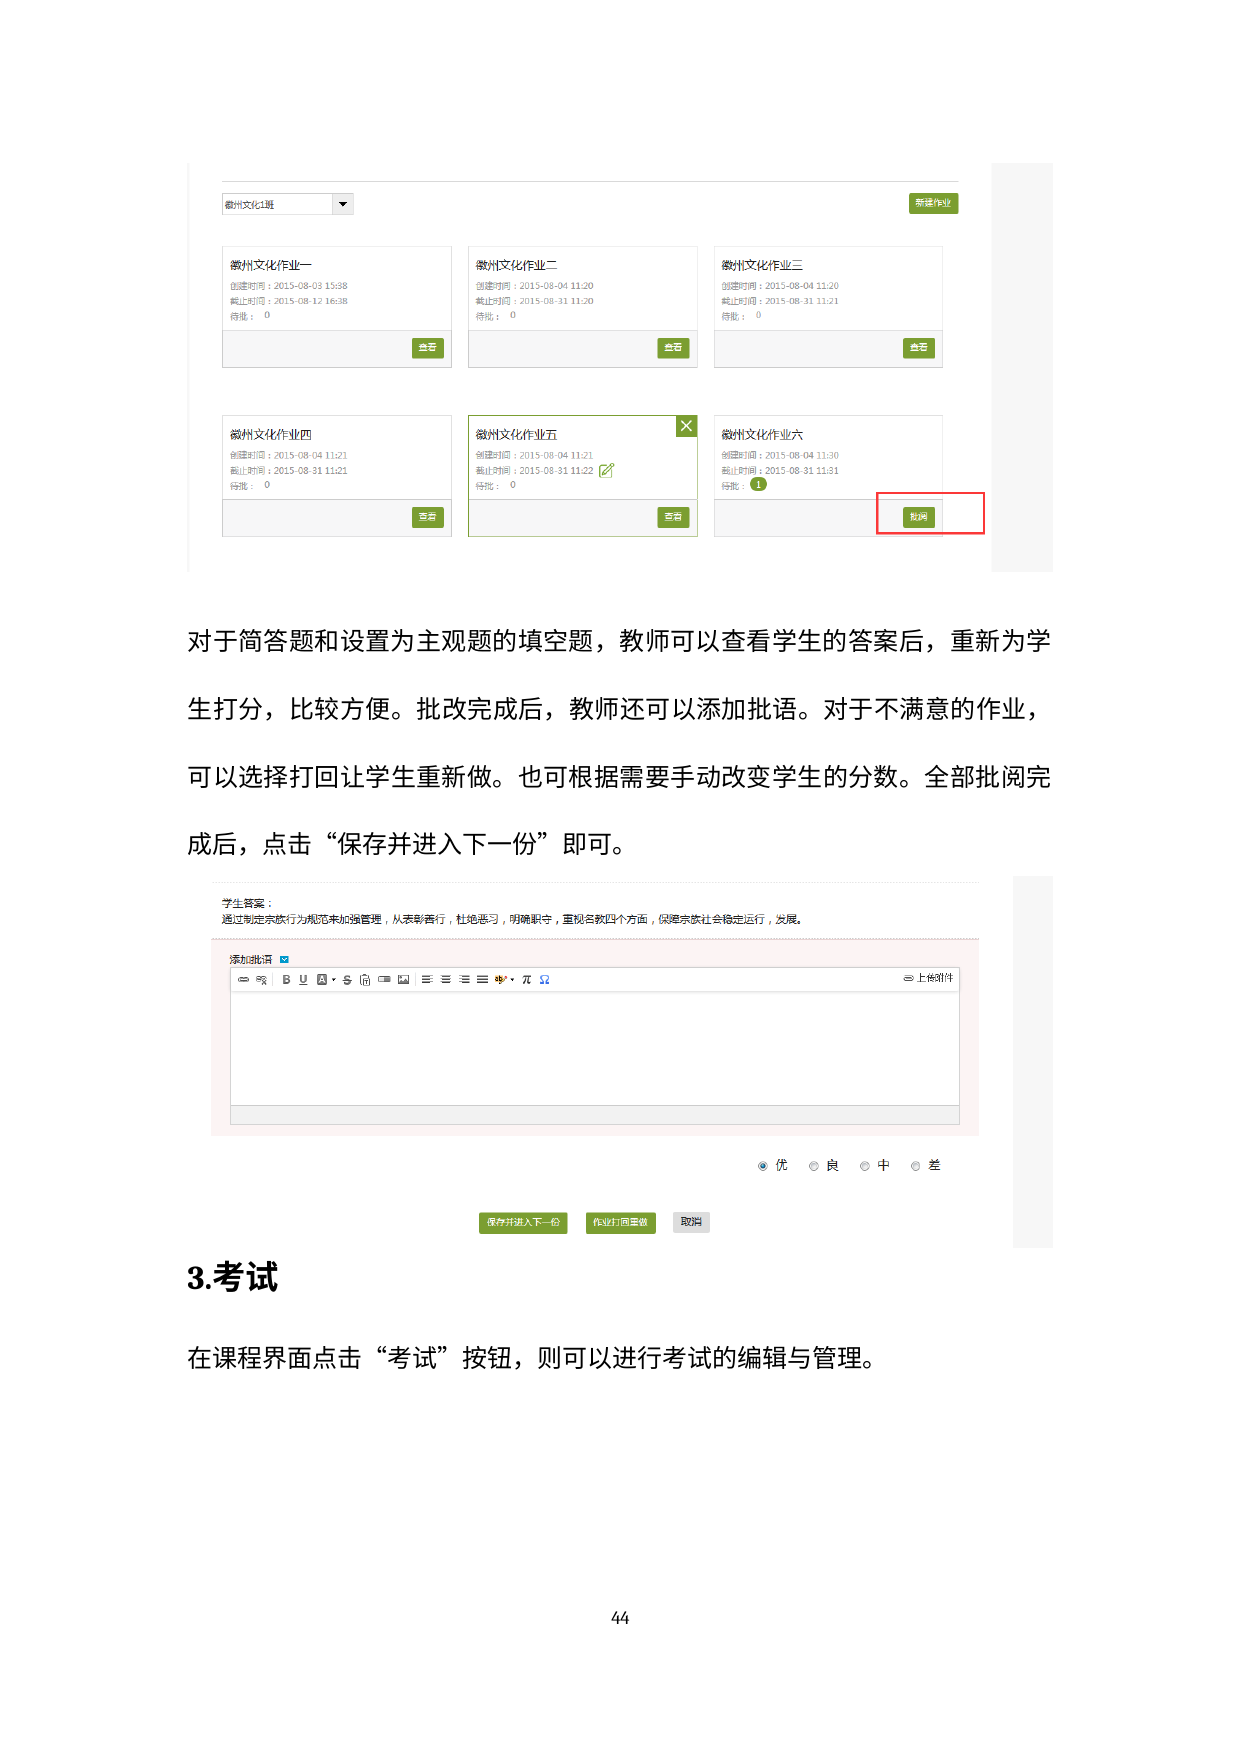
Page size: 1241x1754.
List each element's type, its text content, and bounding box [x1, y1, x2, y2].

picture [187, 163, 1053, 572]
picture [187, 876, 1053, 1248]
list 在课程界面点击“考试”按钮，则可以进行考试的编辑与管理。 [187, 1323, 1053, 1391]
subtitle 3.考试 [187, 1251, 1053, 1299]
text 对于简答题和设置为主观题的填空题，教师可以查看学生的答案后，重新为学生打分，比较方便。批改完成后，教师还可以添加批语。对于不满意的作业，可以选择打回让学生重新做。也可根据需要手动改变学生的分数。全部批阅完成后，点击“保存并进入下一份”即可。 [187, 605, 1053, 876]
